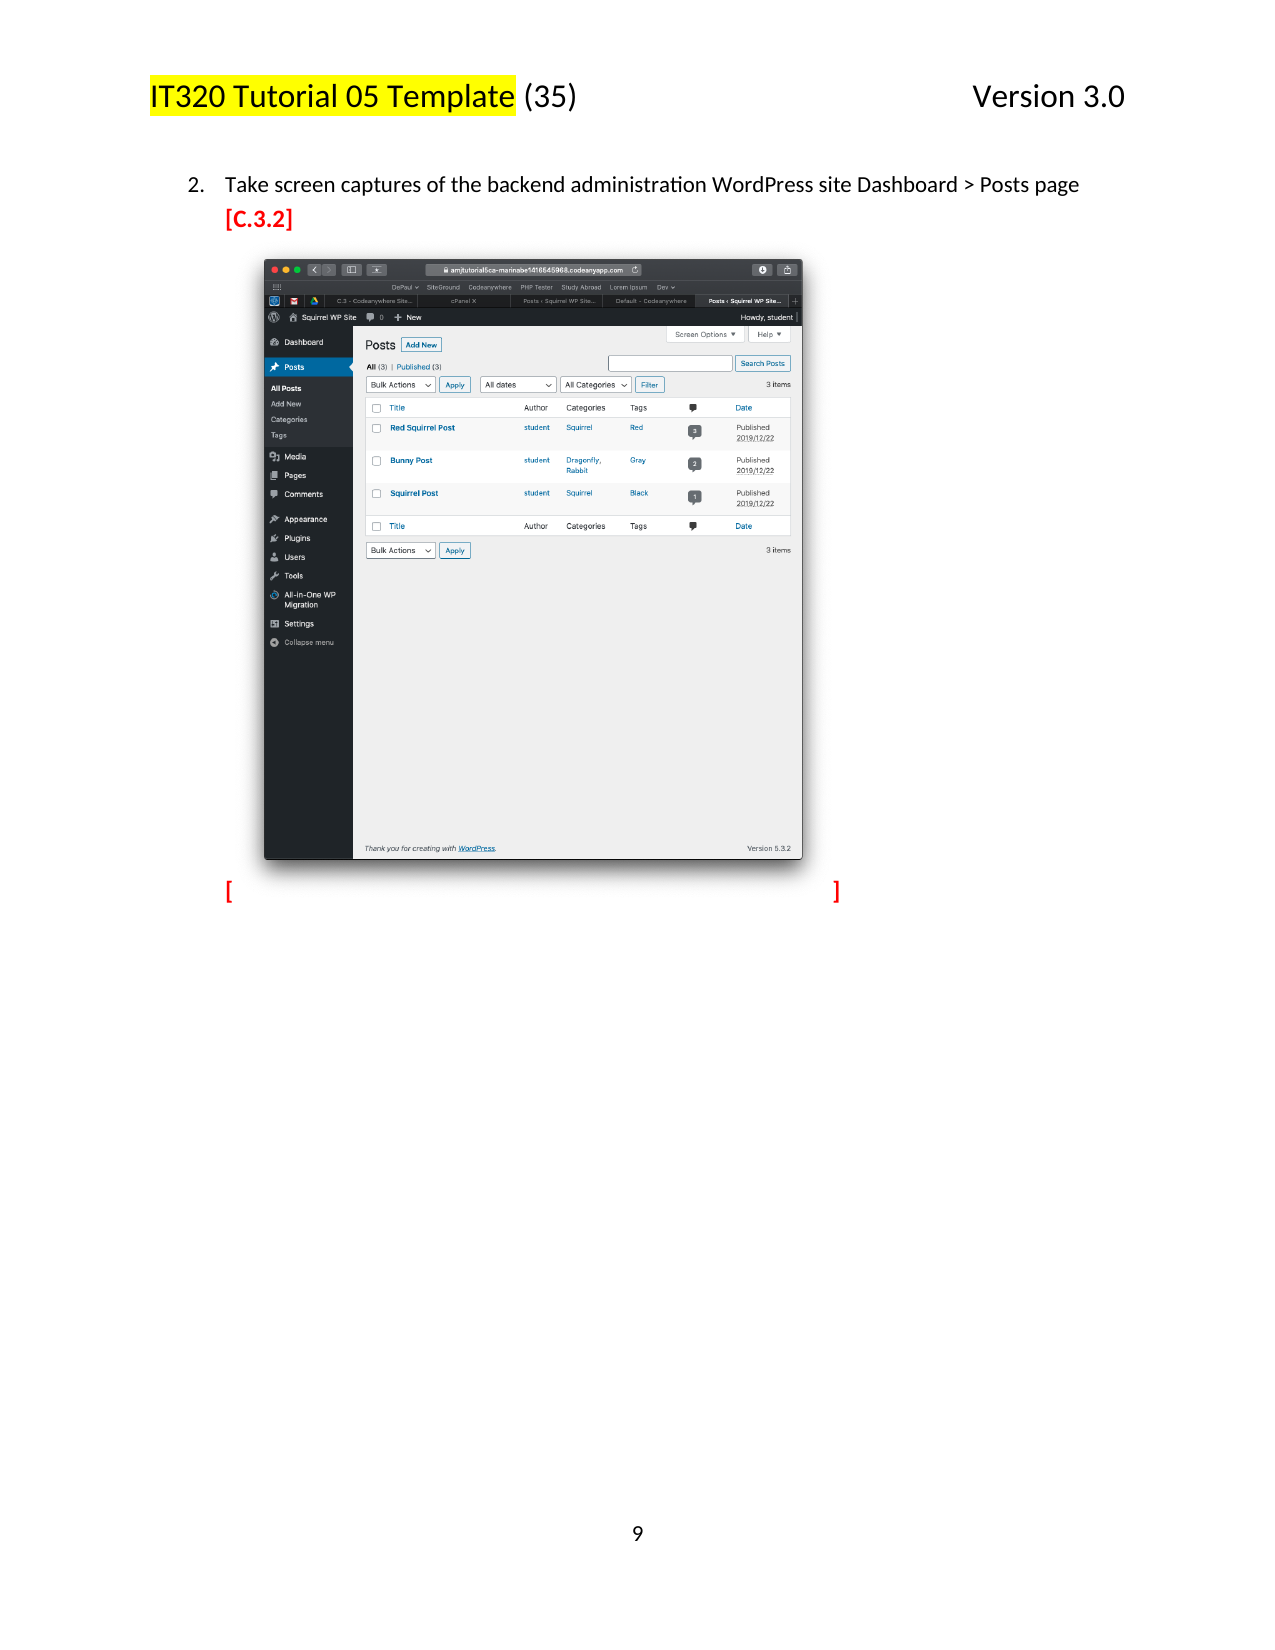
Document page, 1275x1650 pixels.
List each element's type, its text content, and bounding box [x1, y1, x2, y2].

picture [233, 238, 833, 900]
